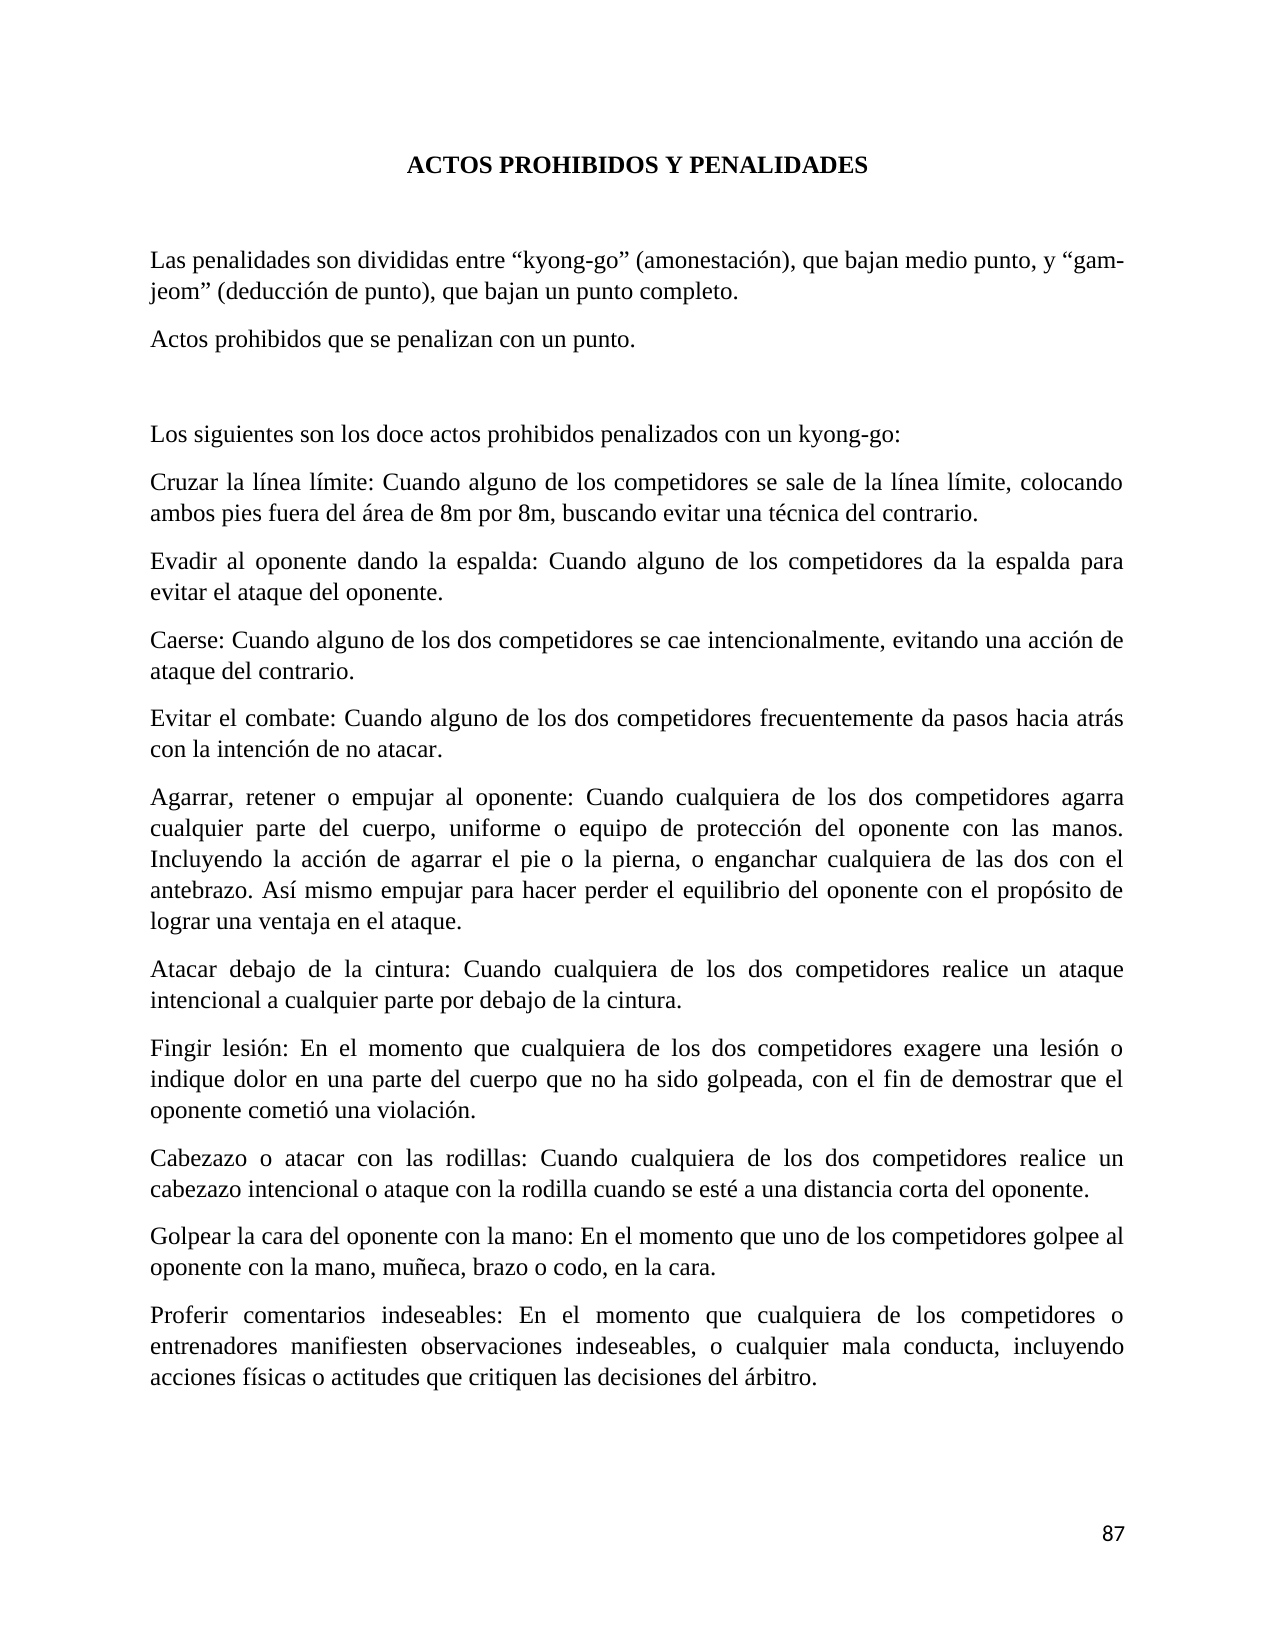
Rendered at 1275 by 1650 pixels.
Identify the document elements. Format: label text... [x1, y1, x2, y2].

text Las penalidades son divididas entre “kyong-go” (amonestación), que bajan medio punto, y “gam-jeom” (deducción de punto), que bajan un punto completo. [150, 245, 1125, 305]
text Caerse: Cuando alguno de los dos competidores se cae intencionalmente, evitando una acción de ataque del contrario. [150, 625, 1125, 684]
text Actos prohibidos que se penalizan con un punto. [150, 324, 1125, 353]
text Evitar el combate: Cuando alguno de los dos competidores frecuentemente da pasos hacia atrás con la intención de no atacar. [150, 703, 1125, 763]
text Golpear la cara del oponente con la mano: En el momento que uno de los competidores golpee al oponente con la mano, muñeca, brazo o codo, en la cara. [150, 1221, 1125, 1281]
text Atacar debajo de la cintura: Cuando cualquiera de los dos competidores realice un ataque intencional a cualquier parte por debajo de la cintura. [150, 954, 1125, 1014]
text Proferir comentarios indeseables: En el momento que cualquiera de los competidores o entrenadores manifiesten observaciones indeseables, o cualquier mala conducta, incluyendo acciones físicas o actitudes que critiquen las decisiones del árbitro. [150, 1300, 1125, 1391]
text Cabezazo o atacar con las rodillas: Cuando cualquiera de los dos competidores realice un cabezazo intencional o ataque con la rodilla cuando se esté a una distancia corta del oponente. [150, 1143, 1125, 1202]
text Fingir lesión: En el momento que cualquiera de los dos competidores exagere una lesión o indique dolor en una parte del cuerpo que no ha sido golpeada, con el fin de demostrar que el oponente cometió una violación. [150, 1033, 1125, 1124]
text Evadir al oponente dando la espalda: Cuando alguno de los competidores da la espalda para evitar el ataque del oponente. [150, 546, 1125, 606]
text ACTOS PROHIBIDOS Y PENALIDADES [150, 150, 1125, 179]
text Los siguientes son los doce actos prohibidos penalizados con un kyong-go: [150, 419, 1125, 448]
text Cruzar la línea límite: Cuando alguno de los competidores se sale de la línea límite, colocando ambos pies fuera del área de 8m por 8m, buscando evitar una técnica del contrario. [150, 467, 1125, 527]
text Agarrar, retener o empujar al oponente: Cuando cualquiera de los dos competidores agarra cualquier parte del cuerpo, uniforme o equipo de protección del oponente con las manos. Incluyendo la acción de agarrar el pie o la pierna, o enganchar cualquiera de las dos con el antebrazo. Así mismo empujar para hacer perder el equilibrio del oponente con el propósito de lograr una ventaja en el ataque. [150, 782, 1125, 935]
